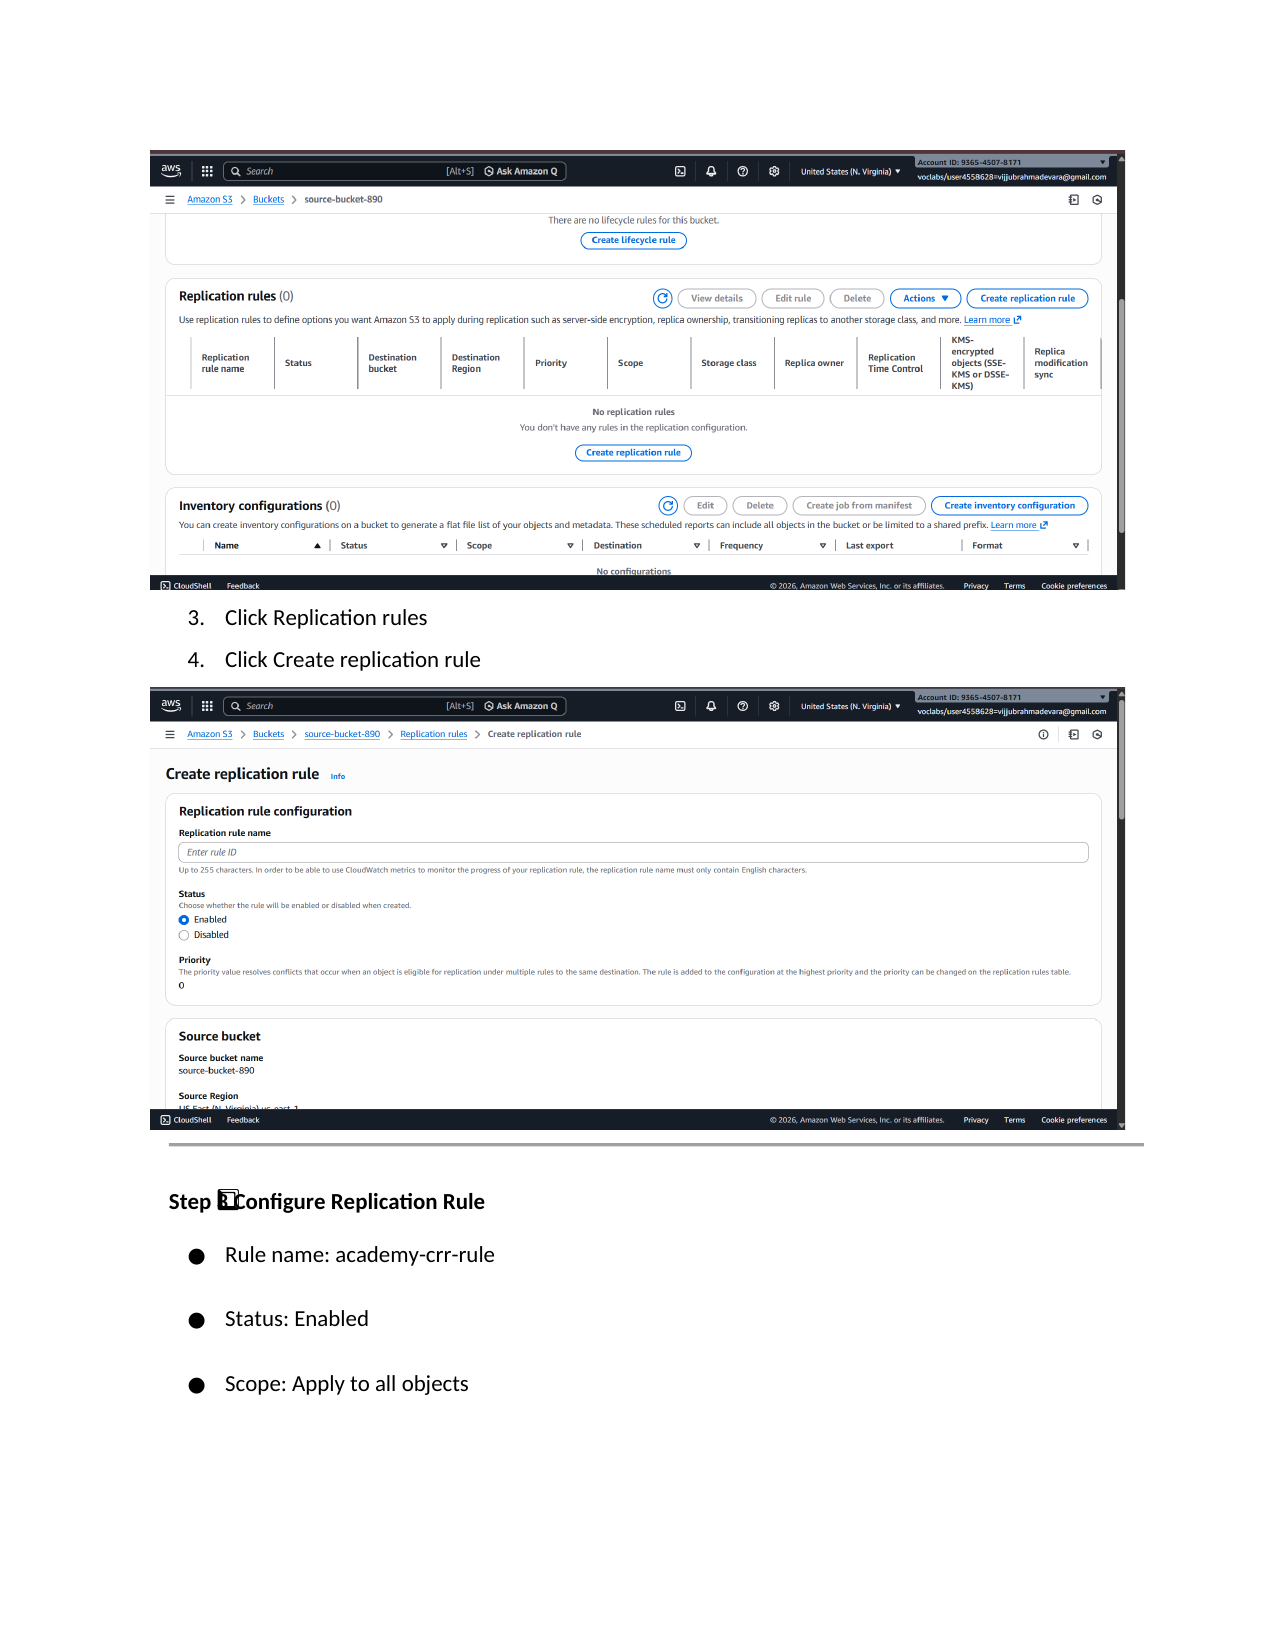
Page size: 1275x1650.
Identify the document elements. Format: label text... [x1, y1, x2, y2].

list Status: Enabled [187, 1296, 1125, 1339]
list Click Create replication rule [187, 646, 1125, 673]
list Scope: Apply to all objects [187, 1360, 1125, 1403]
picture [150, 150, 1125, 590]
picture [150, 687, 1125, 1130]
list Rule name: academy-crr-rule [187, 1232, 1125, 1275]
text Step 3️⃣ Configure Replication Rule [169, 1185, 1125, 1216]
list Click Replication rules [187, 603, 1125, 632]
